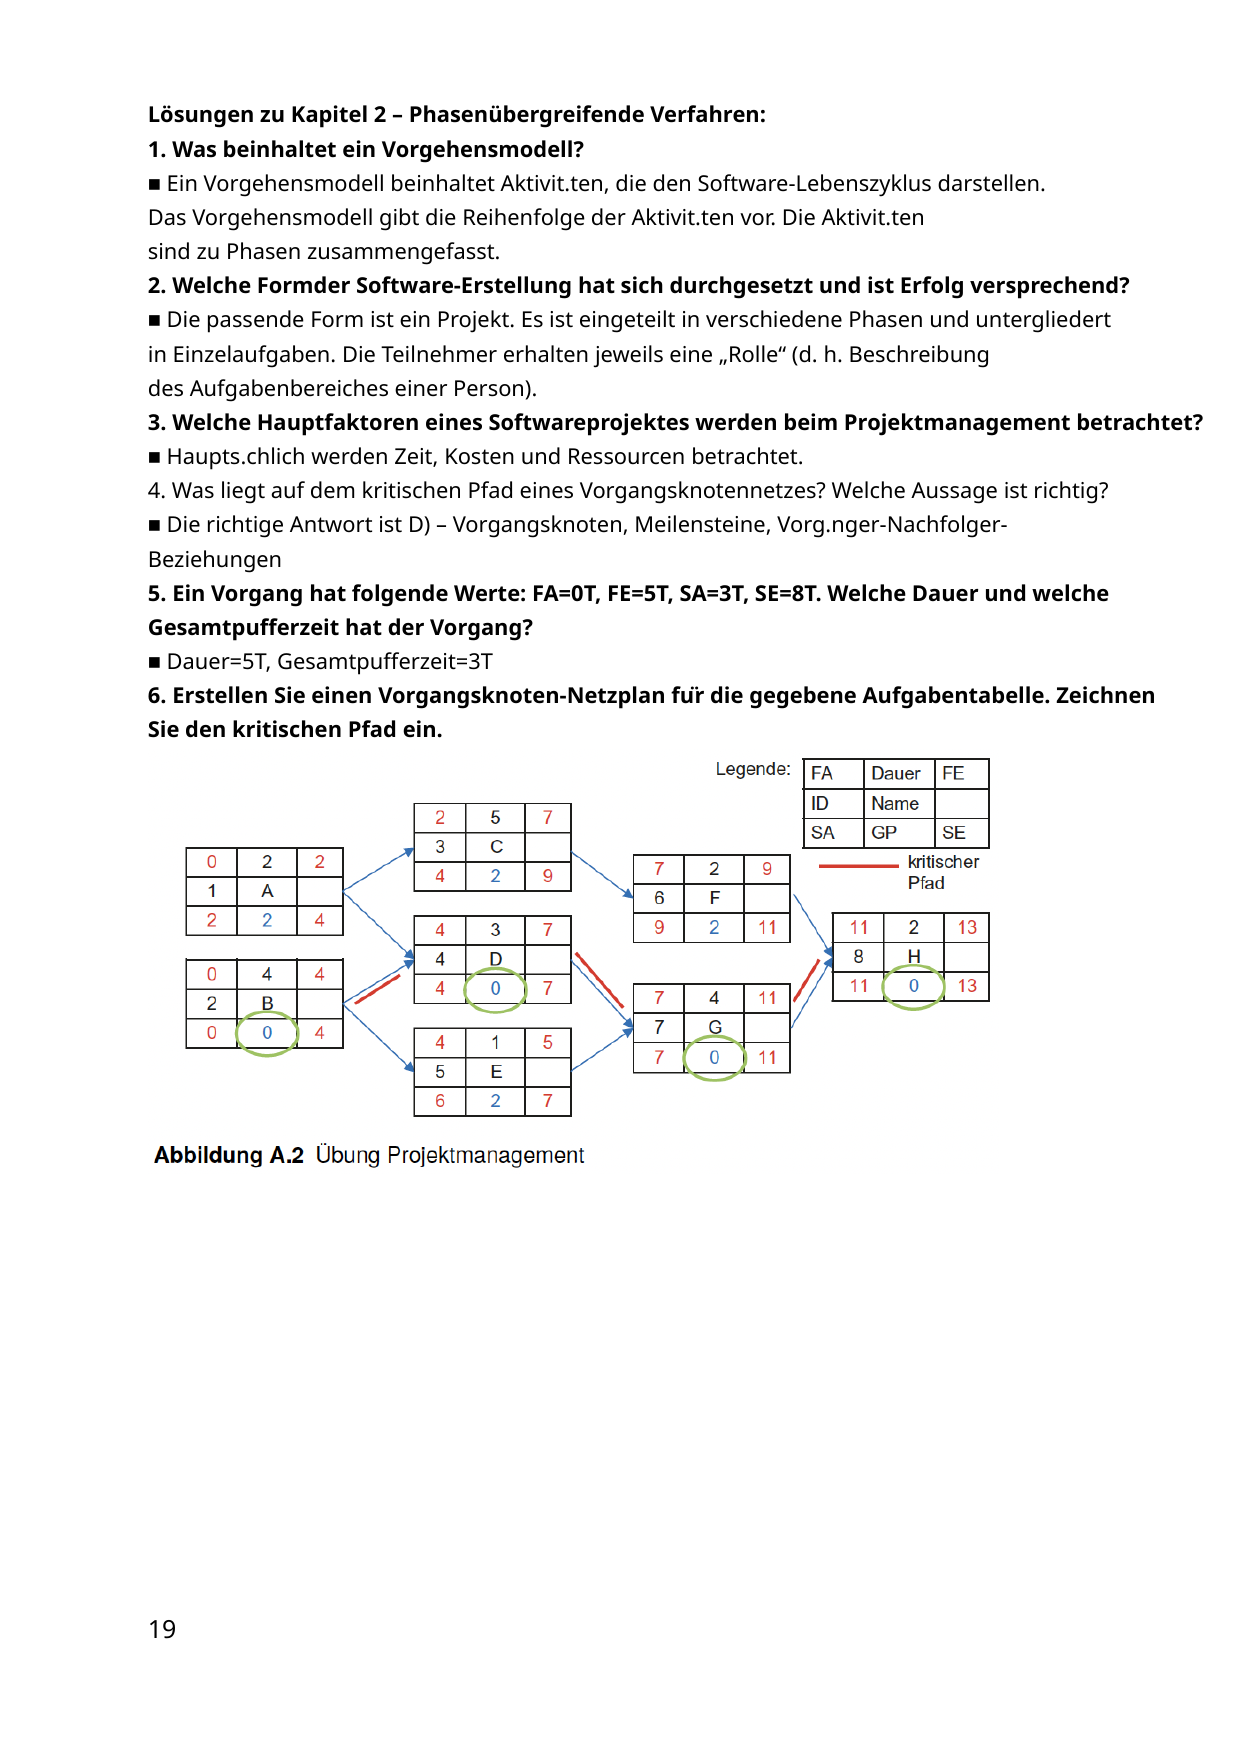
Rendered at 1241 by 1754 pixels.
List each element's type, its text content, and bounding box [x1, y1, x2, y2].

text sind zu Phasen zusammengefasst. [148, 236, 1211, 266]
text 4. Was liegt auf dem kritischen Pfad eines Vorgangsknotennetzes? Welche Aussage ist richtig? [148, 475, 1211, 505]
text Lösungen zu Kapitel 2 – Phasenübergreifende Verfahren: [148, 99, 1211, 129]
text des Aufgabenbereiches einer Person). [148, 373, 1211, 403]
text ■ Die passende Form ist ein Projekt. Es ist eingeteilt in verschiedene Phasen und untergliedert [148, 304, 1211, 334]
text 6. Erstellen Sie einen Vorgangsknoten-Netzplan für die gegebene Aufgabentabelle. Zeichnen [148, 680, 1211, 710]
text 2. Welche Formder Software-Erstellung hat sich durchgesetzt und ist Erfolg versprechend? [148, 270, 1211, 300]
text 5. Ein Vorgang hat folgende Werte: FA=0T, FE=5T, SA=3T, SE=8T. Welche Dauer und welche [148, 578, 1211, 608]
text ■ Die richtige Antwort ist D) – Vorgangsknoten, Meilensteine, Vorg.nger-Nachfolger- [148, 509, 1211, 539]
text 3. Welche Hauptfaktoren eines Softwareprojektes werden beim Projektmanagement betrachtet? [148, 407, 1211, 437]
text 1. Was beinhaltet ein Vorgehensmodell? [148, 134, 1211, 163]
text Gesamtpufferzeit hat der Vorgang? [148, 612, 1211, 642]
text in Einzelaufgaben. Die Teilnehmer erhalten jeweils eine „Rolle“ (d. h. Beschreibung [148, 339, 1211, 368]
picture [147, 749, 999, 1174]
text ■ Ein Vorgehensmodell beinhaltet Aktivit.ten, die den Software-Lebenszyklus darstellen. [148, 168, 1211, 198]
text ■ Haupts.chlich werden Zeit, Kosten und Ressourcen betrachtet. [148, 441, 1211, 471]
text ■ Dauer=5T, Gesamtpufferzeit=3T [148, 646, 1211, 676]
text Das Vorgehensmodell gibt die Reihenfolge der Aktivit.ten vor. Die Aktivit.ten [148, 202, 1211, 232]
text Beziehungen [148, 544, 1211, 573]
